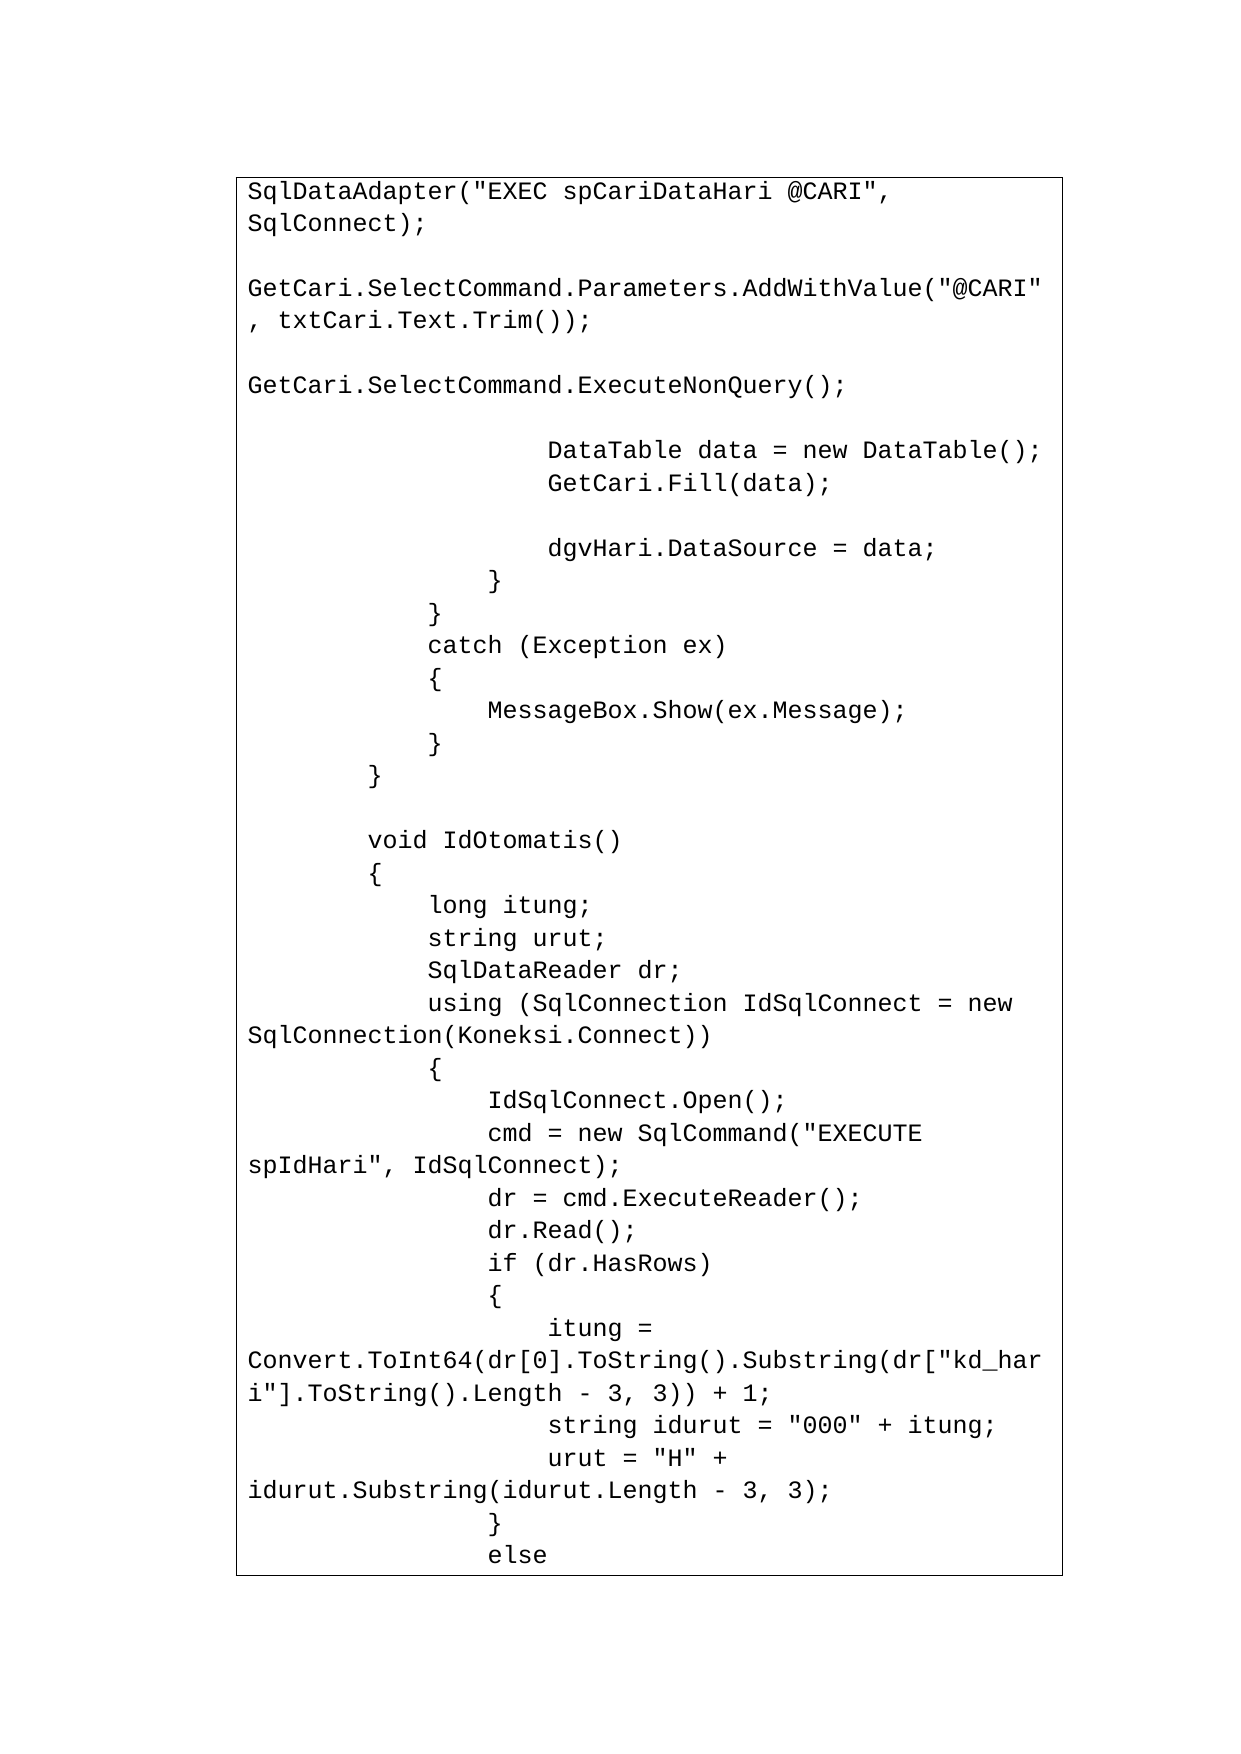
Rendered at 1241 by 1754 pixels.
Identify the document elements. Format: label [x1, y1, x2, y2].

table_cell [237, 178, 1062, 1575]
